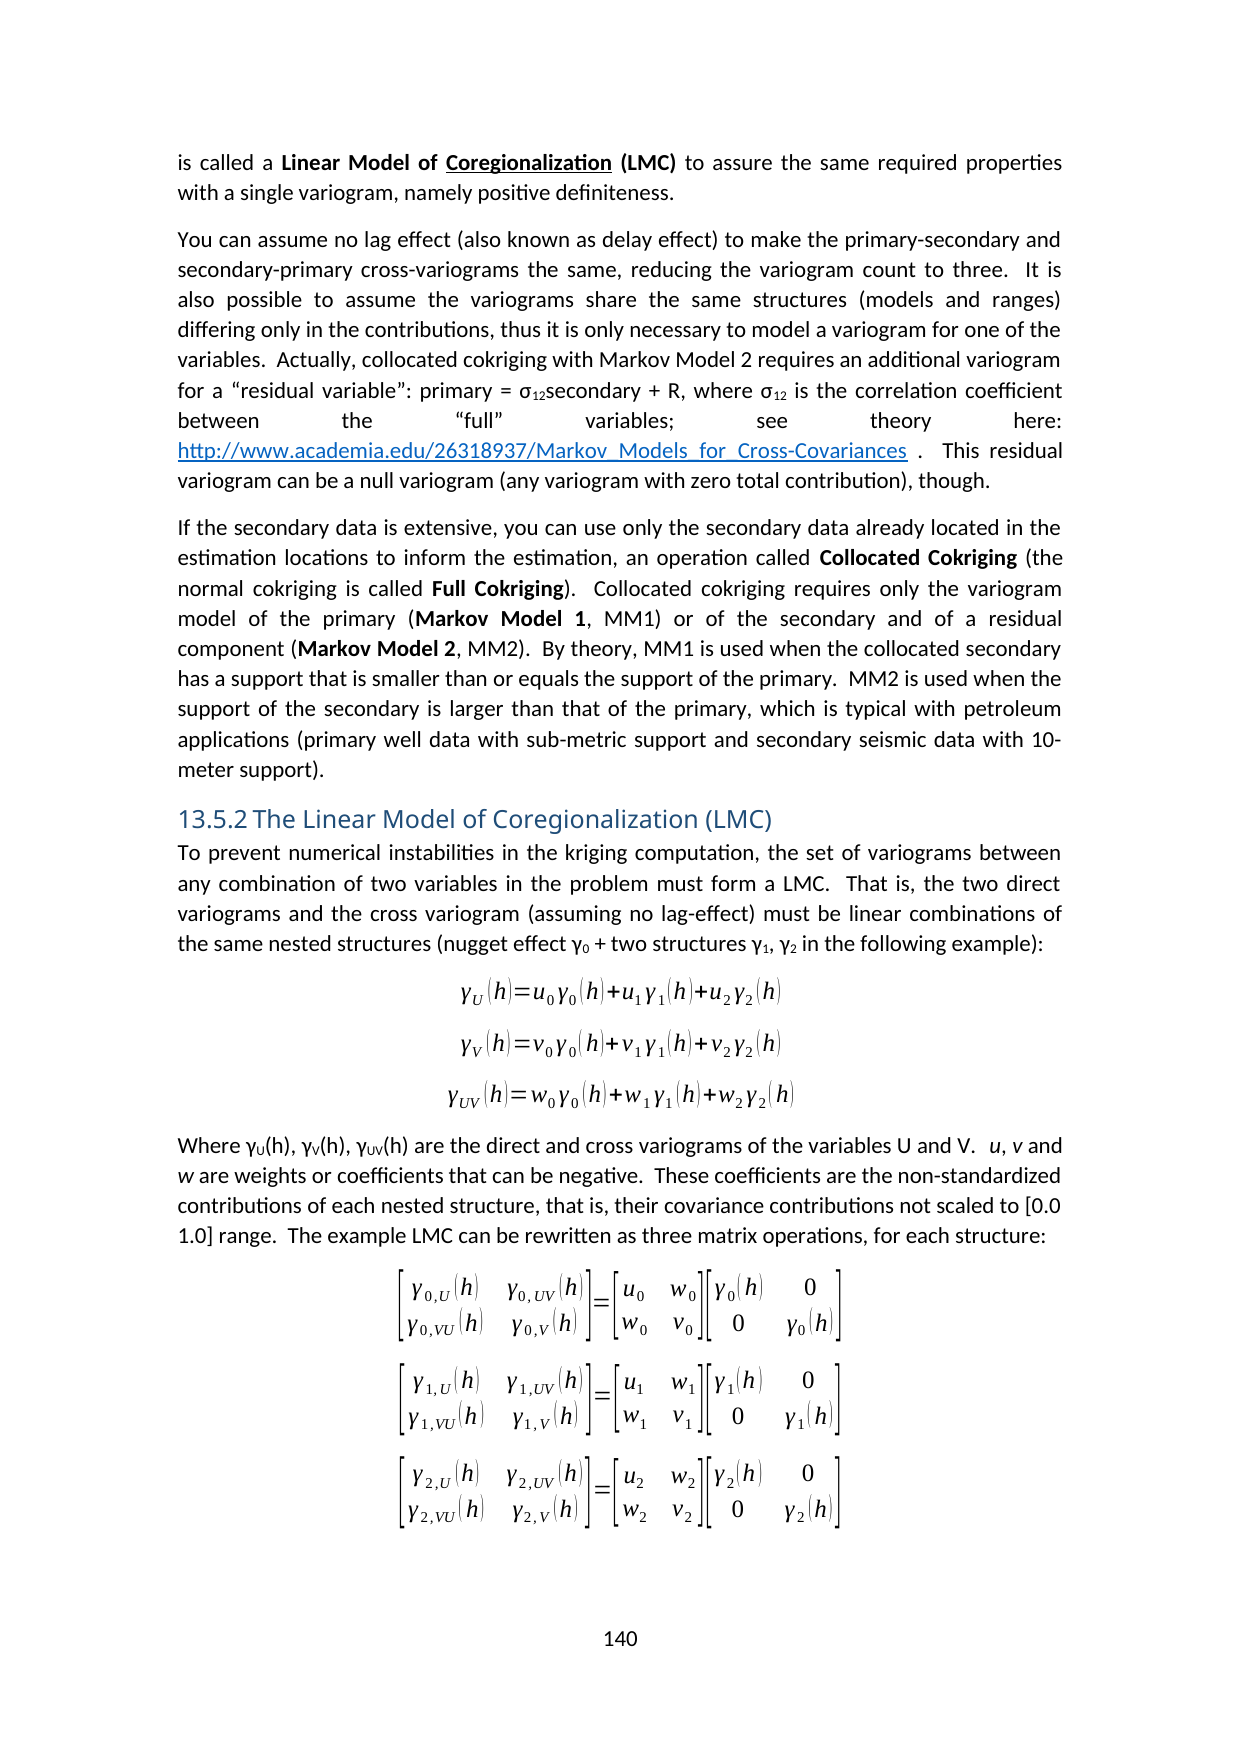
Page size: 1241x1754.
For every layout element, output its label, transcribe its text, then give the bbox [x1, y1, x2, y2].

subtitle The Linear Model of Coregionalization (LMC) [177, 802, 1063, 836]
text If the secondary data is extensive, you can use only the secondary data already located in the estimation locations to inform the estimation, an operation called Collocated Cokriging (the normal cokriging is called Full Cokriging). Collocated cokriging requires only the variogram model of the primary (Markov Model 1, MM1) or of the secondary and of a residual component (Markov Model 2, MM2). By theory, MM1 is used when the collocated secondary has a support that is smaller than or equals the support of the primary. MM2 is used when the support of the secondary is larger than that of the primary, which is typical with petroleum applications (primary well data with sub-metric support and secondary seismic data with 10-meter support). [177, 513, 1063, 783]
text Where γU(h), γV(h), γUV(h) are the direct and cross variograms of the variables U and V. u, v and w are weights or coefficients that can be negative. These coefficients are the non-standardized contributions of each nested structure, that is, their covariance contributions not scaled to [0.0 1.0] range. The example LMC can be rewritten as three matrix operations, for each structure: [177, 1131, 1063, 1250]
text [177, 148, 1063, 206]
text To prevent numerical instabilities in the kriging computation, the set of variograms between any combination of two variables in the problem must form a LMC. That is, the two direct variograms and the cross variogram (assuming no lag-effect) must be linear combinations of the same nested structures (nugget effect γ0 + two structures γ1, γ2 in the following example): [177, 838, 1063, 957]
text You can assume no lag effect (also known as delay effect) to make the primary-secondary and secondary-primary cross-variograms the same, reducing the variogram count to three. It is also possible to assume the variograms share the same structures (models and ranges) differing only in the contributions, thus it is only necessary to model a variogram for one of the variables. Actually, collocated cokriging with Markov Model 2 requires an additional variogram for a “residual variable”: primary = σ12secondary + R, where σ12 is the correlation coefficient between the “full” variables; see theory here: http://www.academia.edu/26318937/Markov_Models_for_Cross-Covariances . This residual variogram can be a null variogram (any variogram with zero total contribution), though. [177, 225, 1063, 494]
